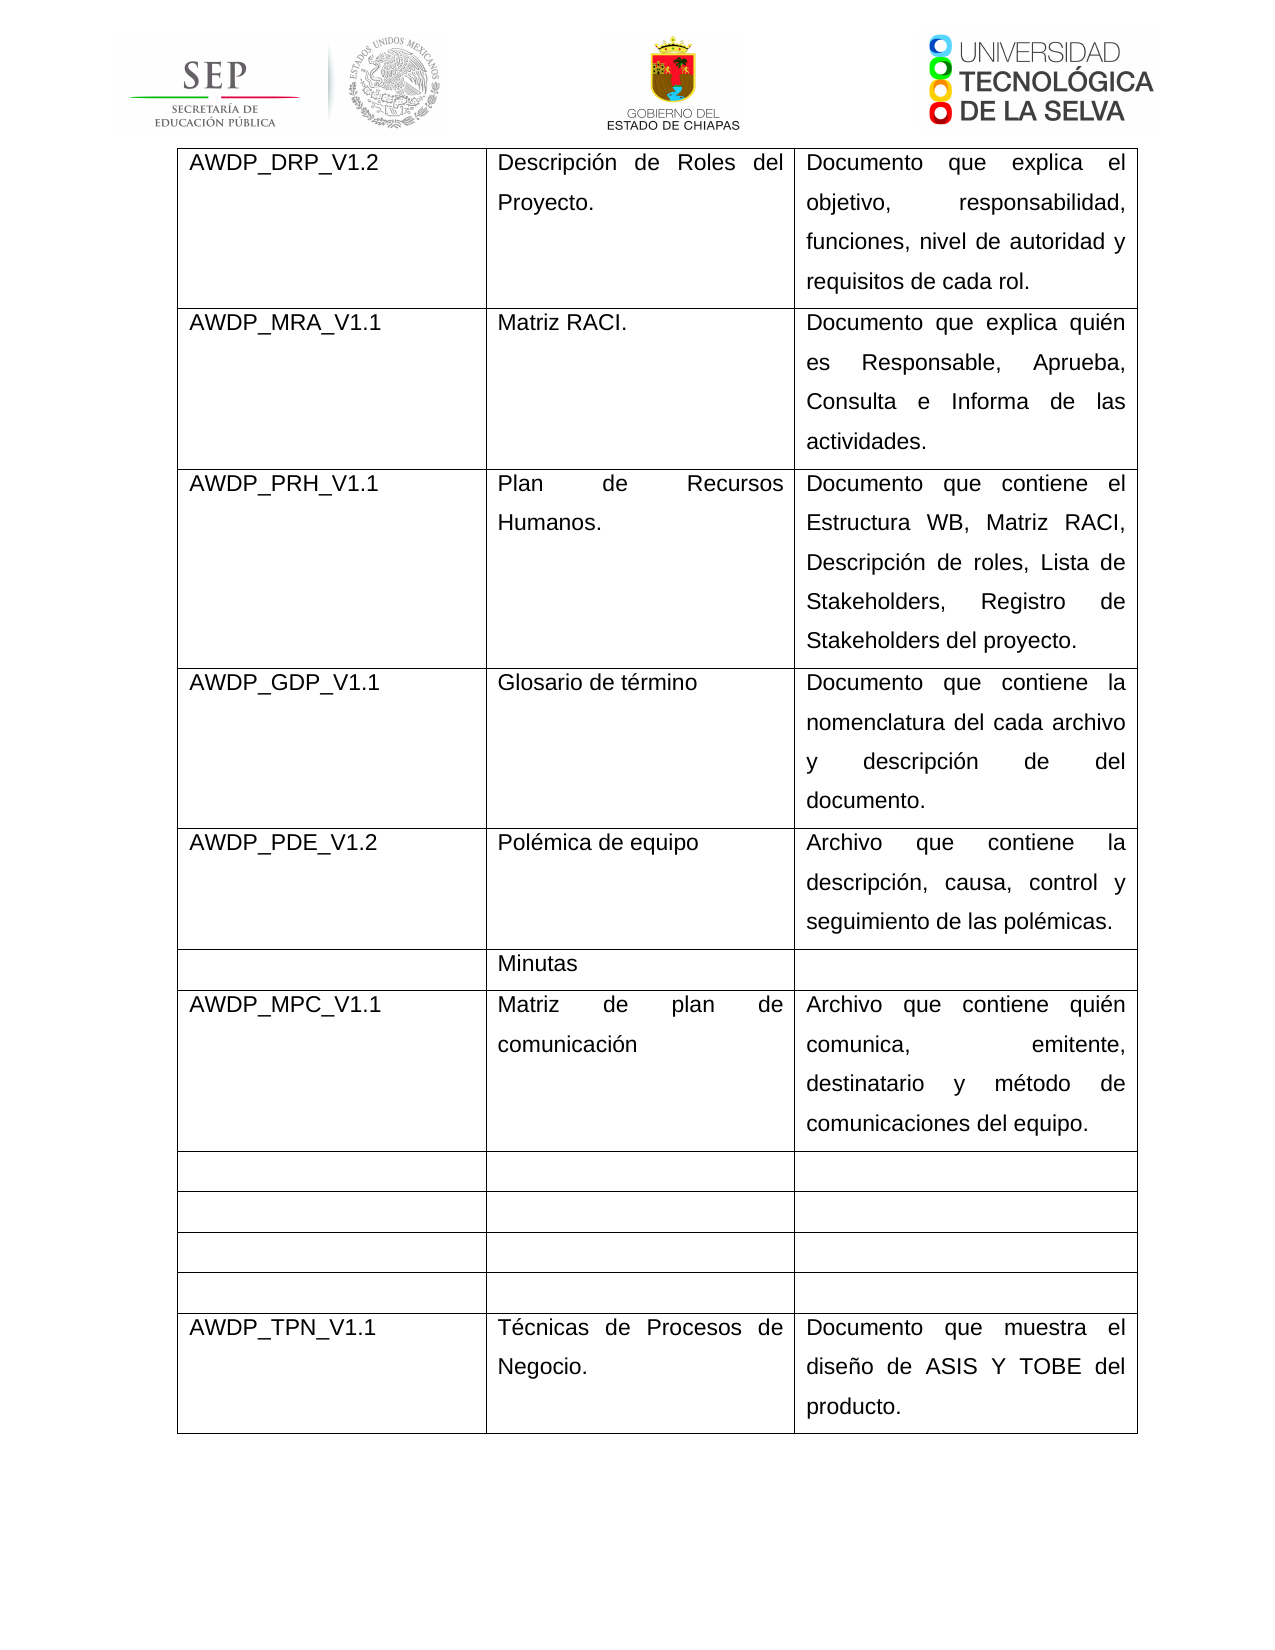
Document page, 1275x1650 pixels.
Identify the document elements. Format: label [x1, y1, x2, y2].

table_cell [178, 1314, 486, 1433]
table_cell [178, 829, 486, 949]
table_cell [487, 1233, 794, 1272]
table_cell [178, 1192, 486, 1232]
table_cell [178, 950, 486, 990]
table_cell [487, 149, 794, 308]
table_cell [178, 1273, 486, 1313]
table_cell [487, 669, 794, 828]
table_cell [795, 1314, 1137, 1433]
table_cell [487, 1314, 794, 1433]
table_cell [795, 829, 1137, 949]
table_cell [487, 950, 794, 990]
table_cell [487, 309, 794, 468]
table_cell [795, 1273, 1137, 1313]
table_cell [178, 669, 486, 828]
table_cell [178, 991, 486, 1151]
picture [117, 34, 448, 136]
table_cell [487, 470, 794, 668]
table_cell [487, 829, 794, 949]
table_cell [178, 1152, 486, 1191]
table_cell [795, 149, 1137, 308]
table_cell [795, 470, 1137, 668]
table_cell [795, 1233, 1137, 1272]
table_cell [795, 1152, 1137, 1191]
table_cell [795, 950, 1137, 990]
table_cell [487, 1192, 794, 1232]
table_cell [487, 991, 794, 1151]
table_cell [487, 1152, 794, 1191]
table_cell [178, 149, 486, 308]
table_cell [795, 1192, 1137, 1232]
picture [604, 34, 743, 135]
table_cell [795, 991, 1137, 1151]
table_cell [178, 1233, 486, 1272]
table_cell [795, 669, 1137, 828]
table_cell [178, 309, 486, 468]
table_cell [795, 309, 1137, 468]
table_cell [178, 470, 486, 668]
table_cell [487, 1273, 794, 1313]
picture [918, 29, 1159, 130]
